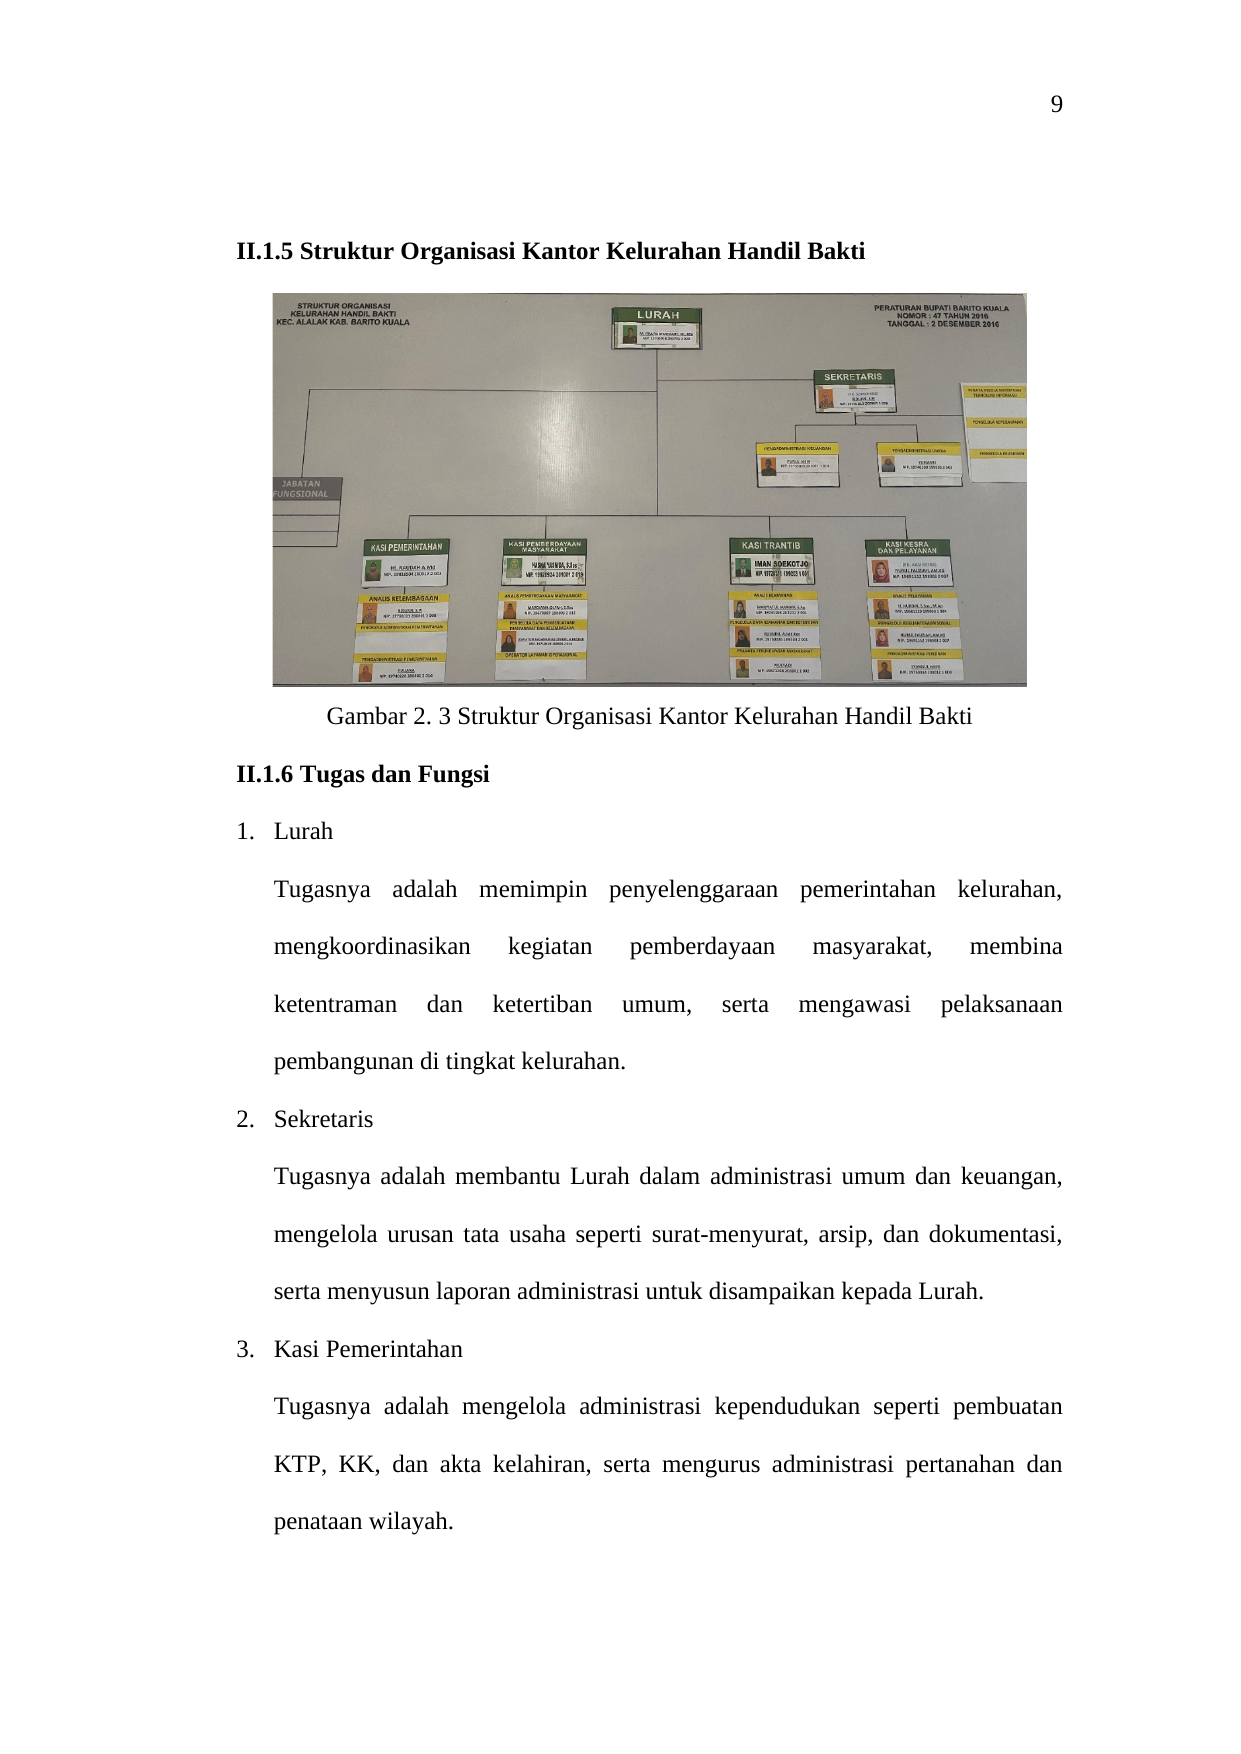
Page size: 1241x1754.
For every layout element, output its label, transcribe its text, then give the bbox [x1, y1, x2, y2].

list Kasi Pemerintahan [236, 1334, 1063, 1362]
list Tugasnya adalah mengelola administrasi kependudukan seperti pembuatan KTP, KK, dan akta kelahiran, serta mengurus administrasi pertanahan dan penataan wilayah. [273, 1391, 1063, 1535]
subtitle Tugas dan Fungsi [236, 759, 1063, 787]
subtitle Struktur Organisasi Kantor Kelurahan Handil Bakti [236, 236, 1063, 265]
list Lurah [236, 816, 1063, 845]
list Tugasnya adalah memimpin penyelenggaraan pemerintahan kelurahan, mengkoordinasikan kegiatan pemberdayaan masyarakat, membina ketentraman dan ketertiban umum, serta mengawasi pelaksanaan pembangunan di tingkat kelurahan. [273, 874, 1063, 1075]
list Sekretaris [236, 1104, 1063, 1132]
list Tugasnya adalah membantu Lurah dalam administrasi umum dan keuangan, mengelola urusan tata usaha seperti surat-menyurat, arsip, dan dokumentasi, serta menyusun laporan administrasi untuk disampaikan kepada Lurah. [273, 1161, 1063, 1305]
picture [272, 293, 1027, 687]
